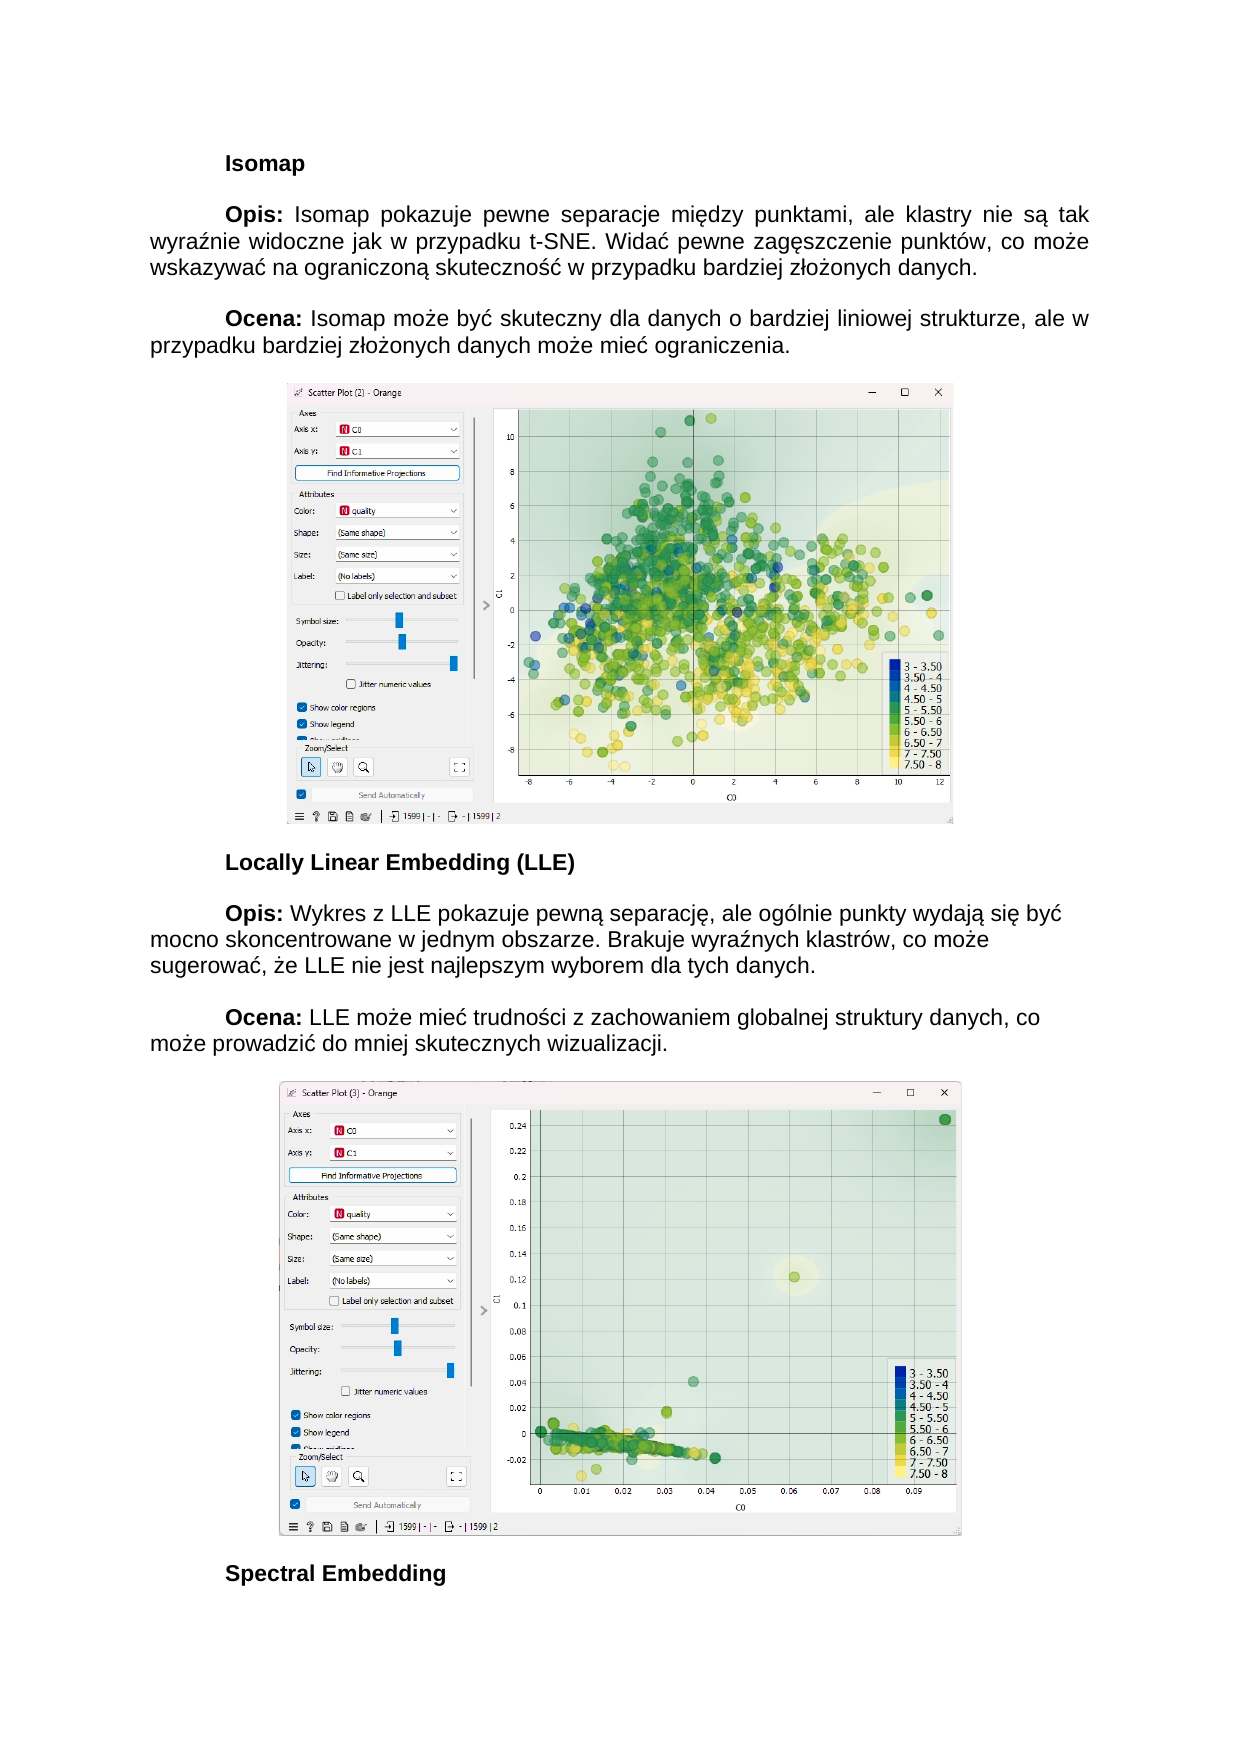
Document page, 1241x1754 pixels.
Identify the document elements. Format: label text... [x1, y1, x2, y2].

picture [278, 1081, 962, 1536]
text Spectral Embedding [150, 1560, 1090, 1587]
text Ocena: LLE może mieć trudności z zachowaniem globalnej struktury danych, co może prowadzić do mniej skutecznych wizualizacji. [150, 1004, 1090, 1057]
text Ocena: Isomap może być skuteczny dla danych o bardziej liniowej strukturze, ale w przypadku bardziej złożonych danych może mieć ograniczenia. [150, 305, 1090, 358]
subtitle Locally Linear Embedding (LLE) [150, 848, 1090, 875]
text Isomap [150, 150, 1090, 176]
text Opis: Isomap pokazuje pewne separacje między punktami, ale klastry nie są tak wyraźnie widoczne jak w przypadku t-SNE. Widać pewne zagęszczenie punktów, co może wskazywać na ograniczoną skuteczność w przypadku bardziej złożonych danych. [150, 201, 1090, 280]
text Opis: Wykres z LLE pokazuje pewną separację, ale ogólnie punkty wydają się być mocno skoncentrowane w jednym obszarze. Brakuje wyraźnych klastrów, co może sugerować, że LLE nie jest najlepszym wyborem dla tych danych. [150, 900, 1090, 979]
picture [286, 383, 954, 824]
